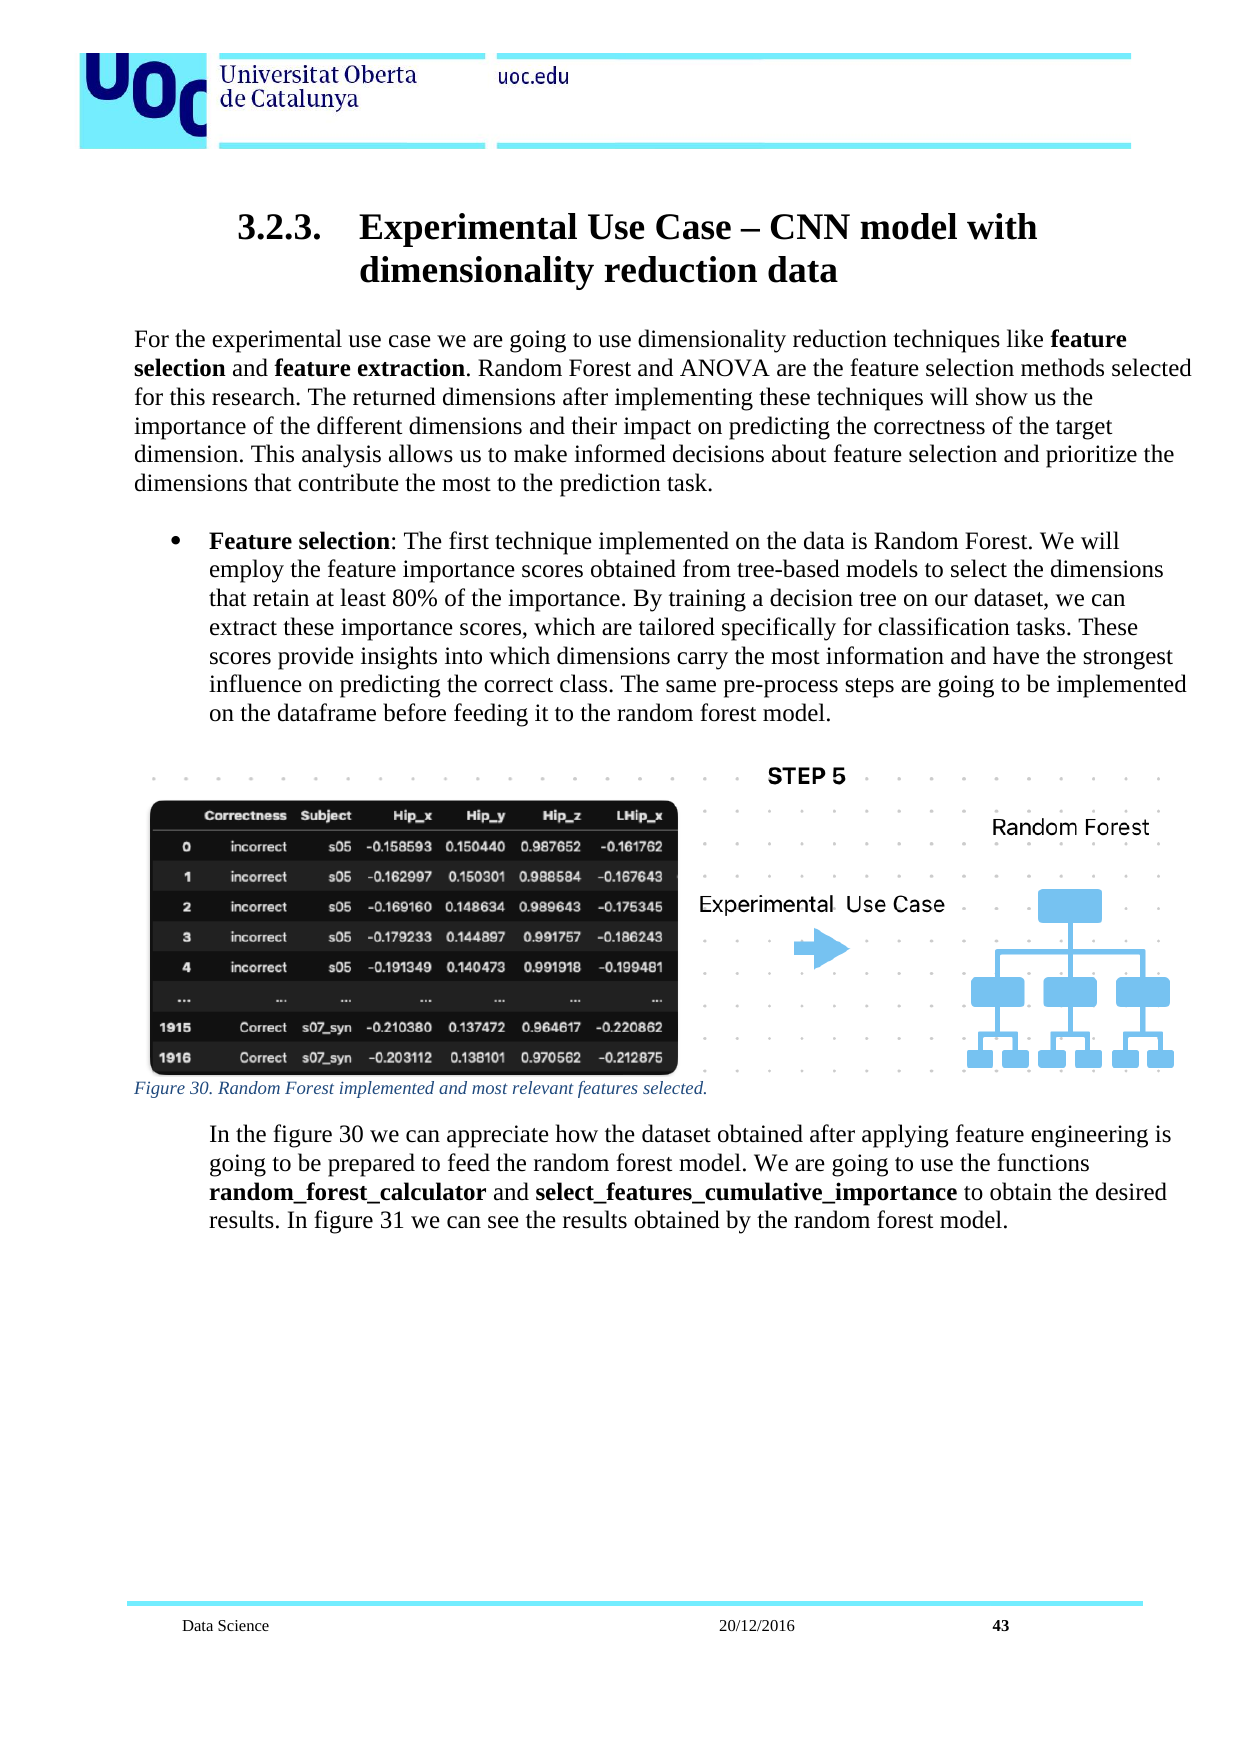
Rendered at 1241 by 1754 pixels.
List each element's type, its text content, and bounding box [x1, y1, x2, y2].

list In the figure 30 we can appreciate how the dataset obtained after applying feature engineering is going to be prepared to feed the random forest model. We are going to use the functions random_forest_calculator and select_features_cumulative_importance to obtain the desired results. In figure 31 we can see the results obtained by the random forest model. [209, 1119, 1196, 1234]
list Feature selection: The first technique implemented on the data is Random Forest. We will employ the feature importance scores obtained from tree-based models to select the dimensions that retain at least 80% of the importance. By training a decision tree on our dataset, we can extract these importance scores, which are tailored specifically for classification tasks. These scores provide insights into which dimensions carry the most information and have the strongest influence on predicting the correct class. The same pre-process steps are going to be implemented on the dataframe before feeding it to the random forest model. [171, 526, 1196, 727]
text Figure 30. Random Forest implemented and most relevant features selected. [59, 1077, 1240, 1098]
text For the experimental use case we are going to use dimensionality reduction techniques like feature selection and feature extraction. Random Forest and ANOVA are the feature selection methods selected for this research. The returned dimensions after implementing these techniques will show us the importance of the different dimensions and their impact on predicting the correctness of the target dimension. This analysis allows us to make informed decisions about feature selection and prioritize the dimensions that contribute the most to the prediction task. [134, 324, 1196, 497]
picture [133, 755, 1184, 1077]
picture [74, 53, 321, 149]
subtitle Experimental Use Case – CNN model with dimensionality reduction data [321, 29, 1240, 291]
